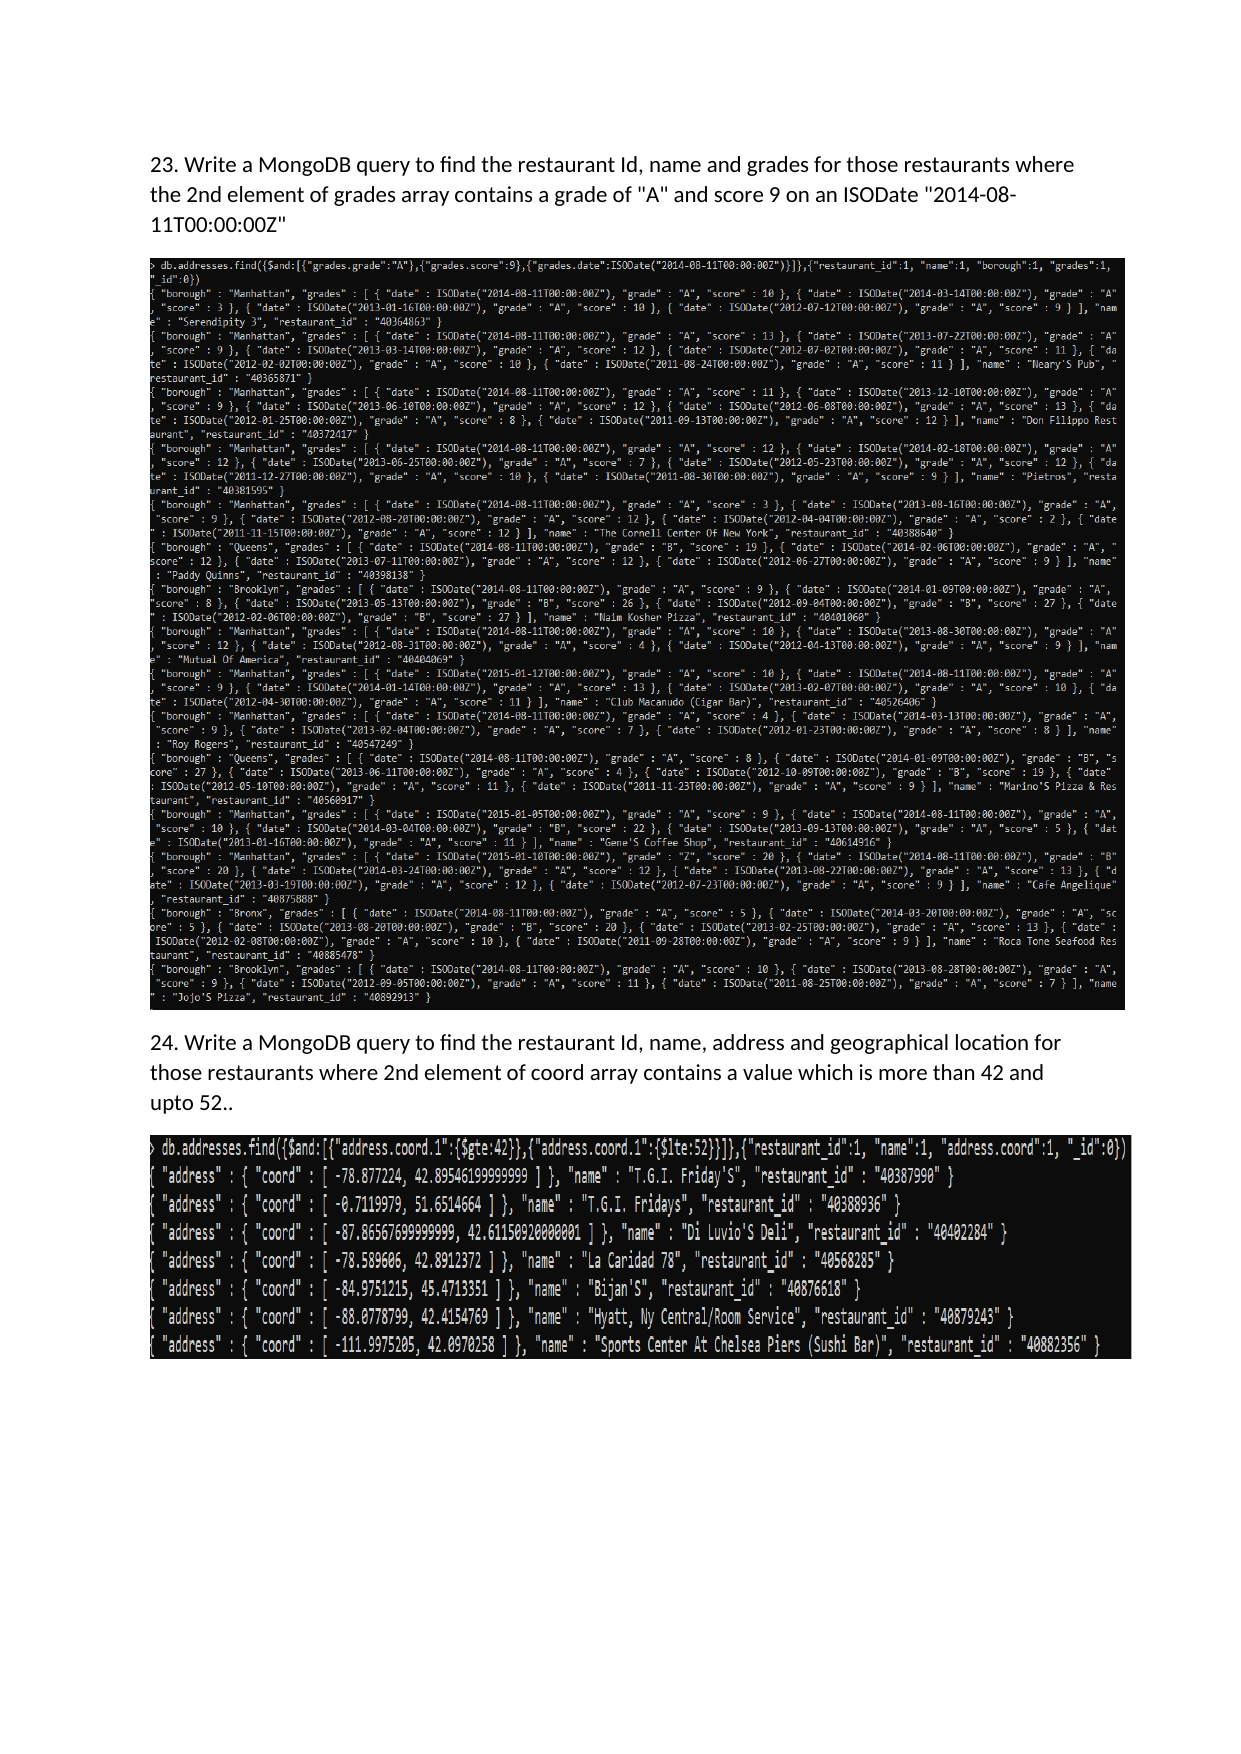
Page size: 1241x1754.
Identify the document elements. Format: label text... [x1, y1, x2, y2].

text 24. Write a MongoDB query to find the restaurant Id, name, address and geographical location for those restaurants where 2nd element of coord array contains a value which is more than 42 and upto 52.. [150, 1028, 1090, 1116]
picture [150, 257, 1125, 1010]
picture [150, 1135, 1132, 1359]
text 23. Write a MongoDB query to find the restaurant Id, name and grades for those restaurants where the 2nd element of grades array contains a grade of "A" and score 9 on an ISODate "2014-08-11T00:00:00Z" [150, 150, 1090, 238]
